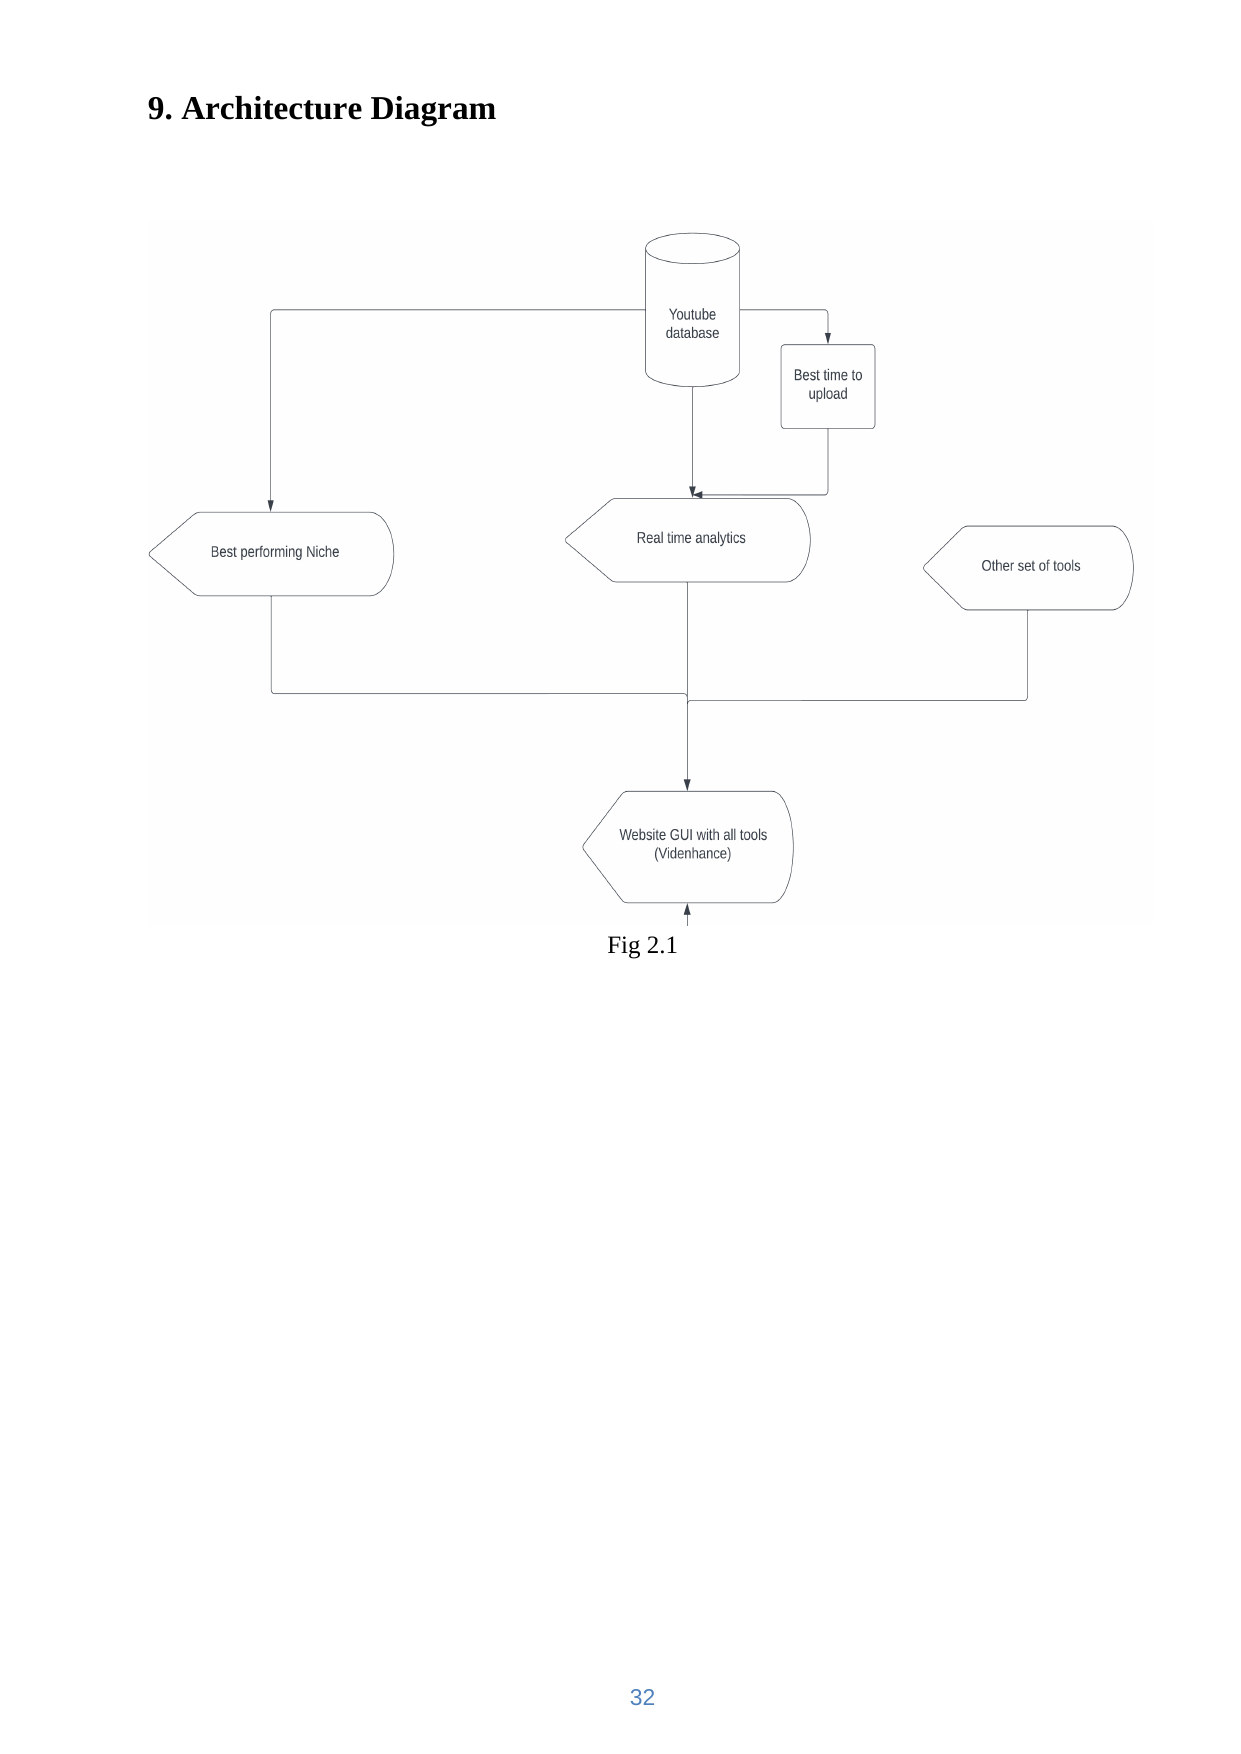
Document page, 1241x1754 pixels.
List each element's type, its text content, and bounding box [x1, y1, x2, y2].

text Fig 2.1 [148, 930, 1137, 958]
text 9. Architecture Diagram [148, 89, 1137, 127]
picture [147, 220, 1153, 926]
